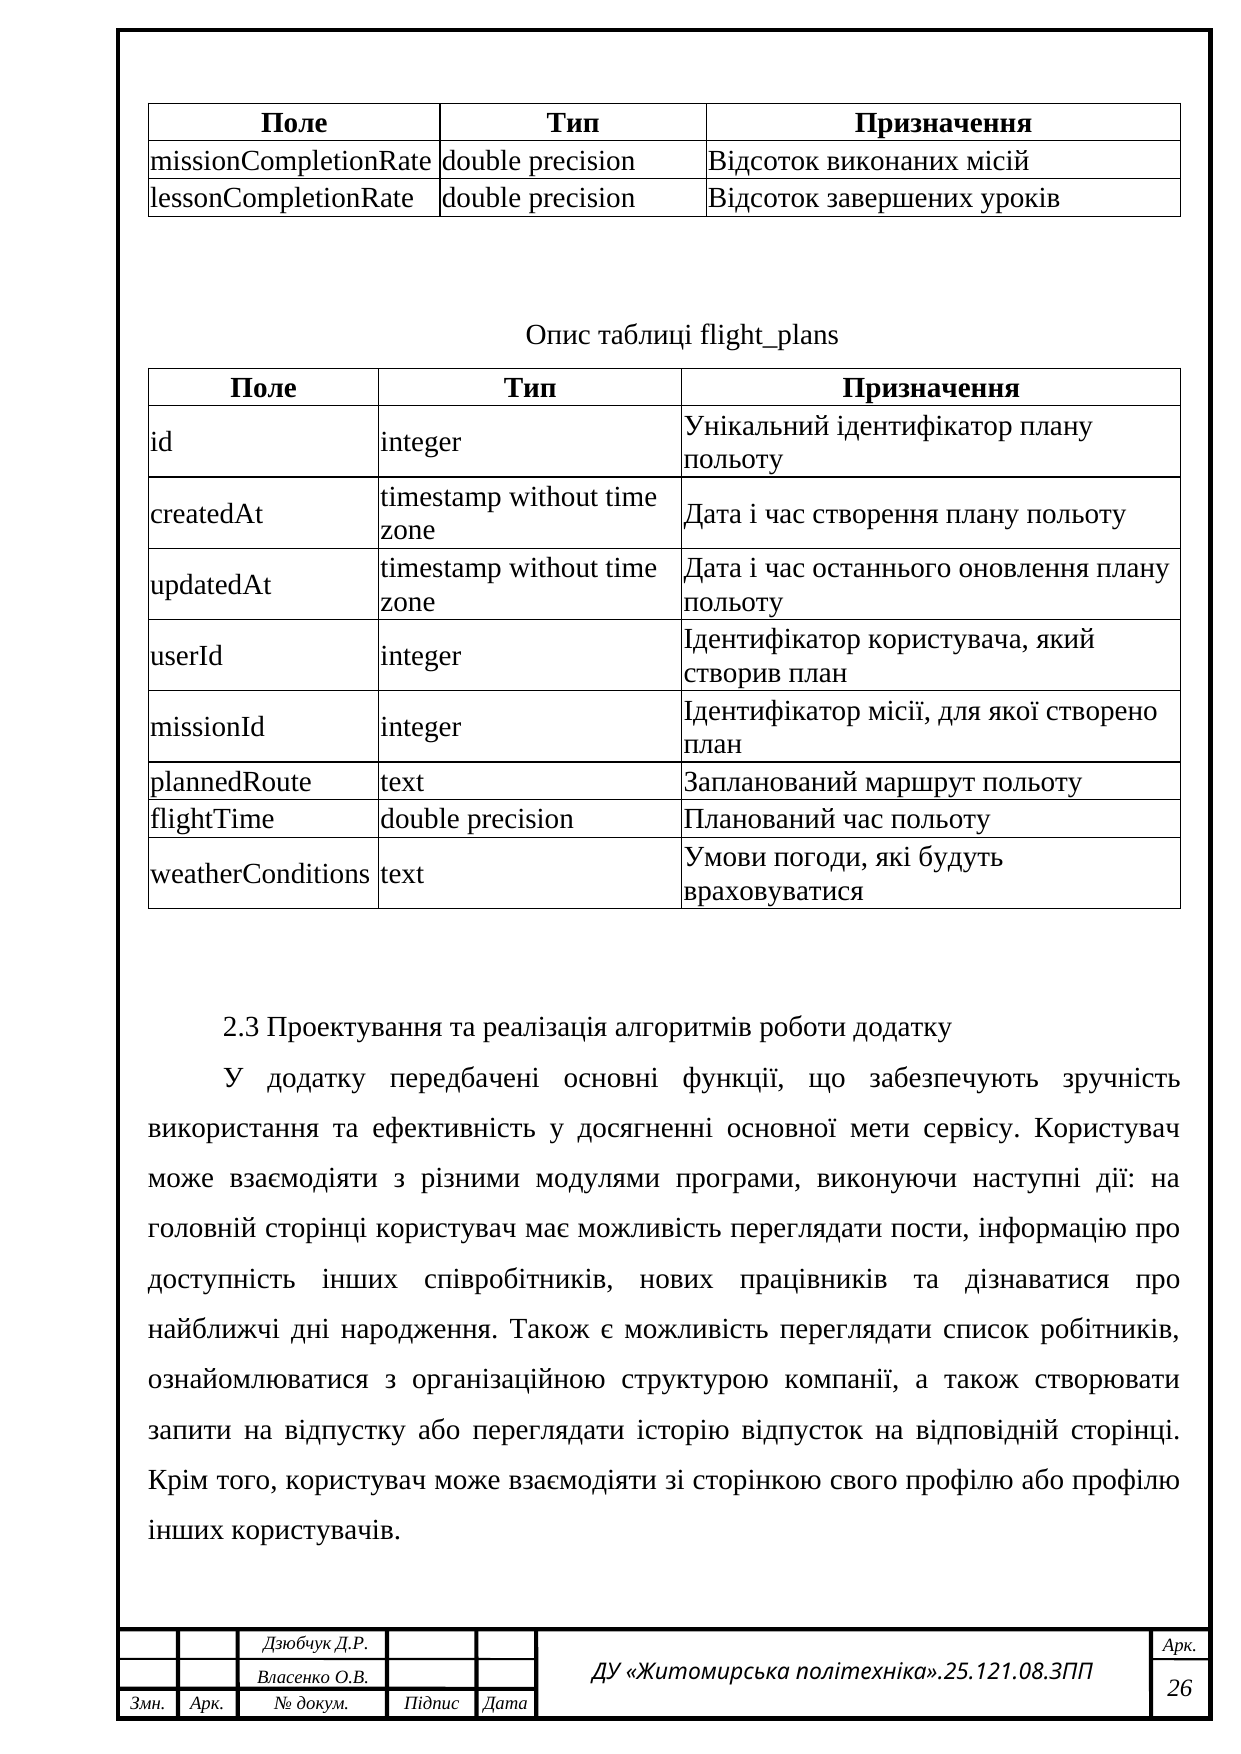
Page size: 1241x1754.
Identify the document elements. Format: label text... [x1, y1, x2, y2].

table_cell integer [379, 406, 681, 476]
table_cell double precision [379, 800, 681, 837]
table_header Поле [149, 104, 439, 140]
table_cell updatedAt [149, 549, 378, 619]
table_cell weatherConditions [149, 838, 378, 908]
table_cell timestamp without time zone [379, 549, 681, 619]
table_header Поле [149, 369, 378, 405]
table_cell missionCompletionRate [149, 141, 439, 178]
table_cell missionId [149, 691, 378, 761]
table_cell timestamp without time zone [379, 478, 681, 548]
table_cell Запланований маршрут польоту [682, 763, 1180, 799]
table_cell id [149, 406, 378, 476]
table_cell double precision [441, 141, 706, 178]
table_cell Відсоток завершених уроків [707, 179, 1180, 216]
table_cell Унікальний ідентифікатор плану польоту [682, 406, 1180, 476]
table_cell double precision [441, 179, 706, 216]
table_header Тип [379, 369, 681, 405]
table_cell lessonCompletionRate [149, 179, 439, 216]
table_cell Планований час польоту [682, 800, 1180, 837]
table_cell Дата і час останнього оновлення плану польоту [682, 549, 1180, 619]
table_cell text [379, 763, 681, 799]
table_cell integer [379, 620, 681, 690]
table_header Призначення [682, 369, 1180, 405]
table_cell text [379, 838, 681, 908]
table_cell Дата і час створення плану польоту [682, 478, 1180, 548]
table_header Призначення [707, 104, 1180, 140]
table_cell createdAt [149, 478, 378, 548]
table_cell plannedRoute [149, 763, 378, 799]
table_cell Ідентифікатор користувача, який створив план [682, 620, 1180, 690]
text У додатку передбачені основні функції, що забезпечують зручність використання та ефективність у досягненні основної мети сервісу. Користувач може взаємодіяти з різними модулями програми, виконуючи наступні дії: на головній сторінці користувач має можливість переглядати пости, інформацію про доступність інших співробітників, нових працівників та дізнаватися про найближчі дні народження. Також є можливість переглядати список робітників, ознайомлюватися з організаційною структурою компанії, а також створювати запити на відпустку або переглядати історію відпусток на відповідній сторінці. Крім того, користувач може взаємодіяти зі сторінкою свого профілю або профілю інших користувачів. [148, 1060, 1181, 1546]
table_cell integer [379, 691, 681, 761]
table_cell flightTime [149, 800, 378, 837]
text Опис таблиці flight_plans [148, 317, 1181, 351]
table_header Тип [441, 104, 706, 140]
table_cell Умови погоди, які будуть враховуватися [682, 838, 1180, 908]
text 2.3 Проектування та реалізація алгоритмів роботи додатку [148, 1009, 1181, 1043]
table_cell userId [149, 620, 378, 690]
table_cell Відсоток виконаних місій [707, 141, 1180, 178]
table_cell Ідентифікатор місії, для якої створено план [682, 691, 1180, 761]
